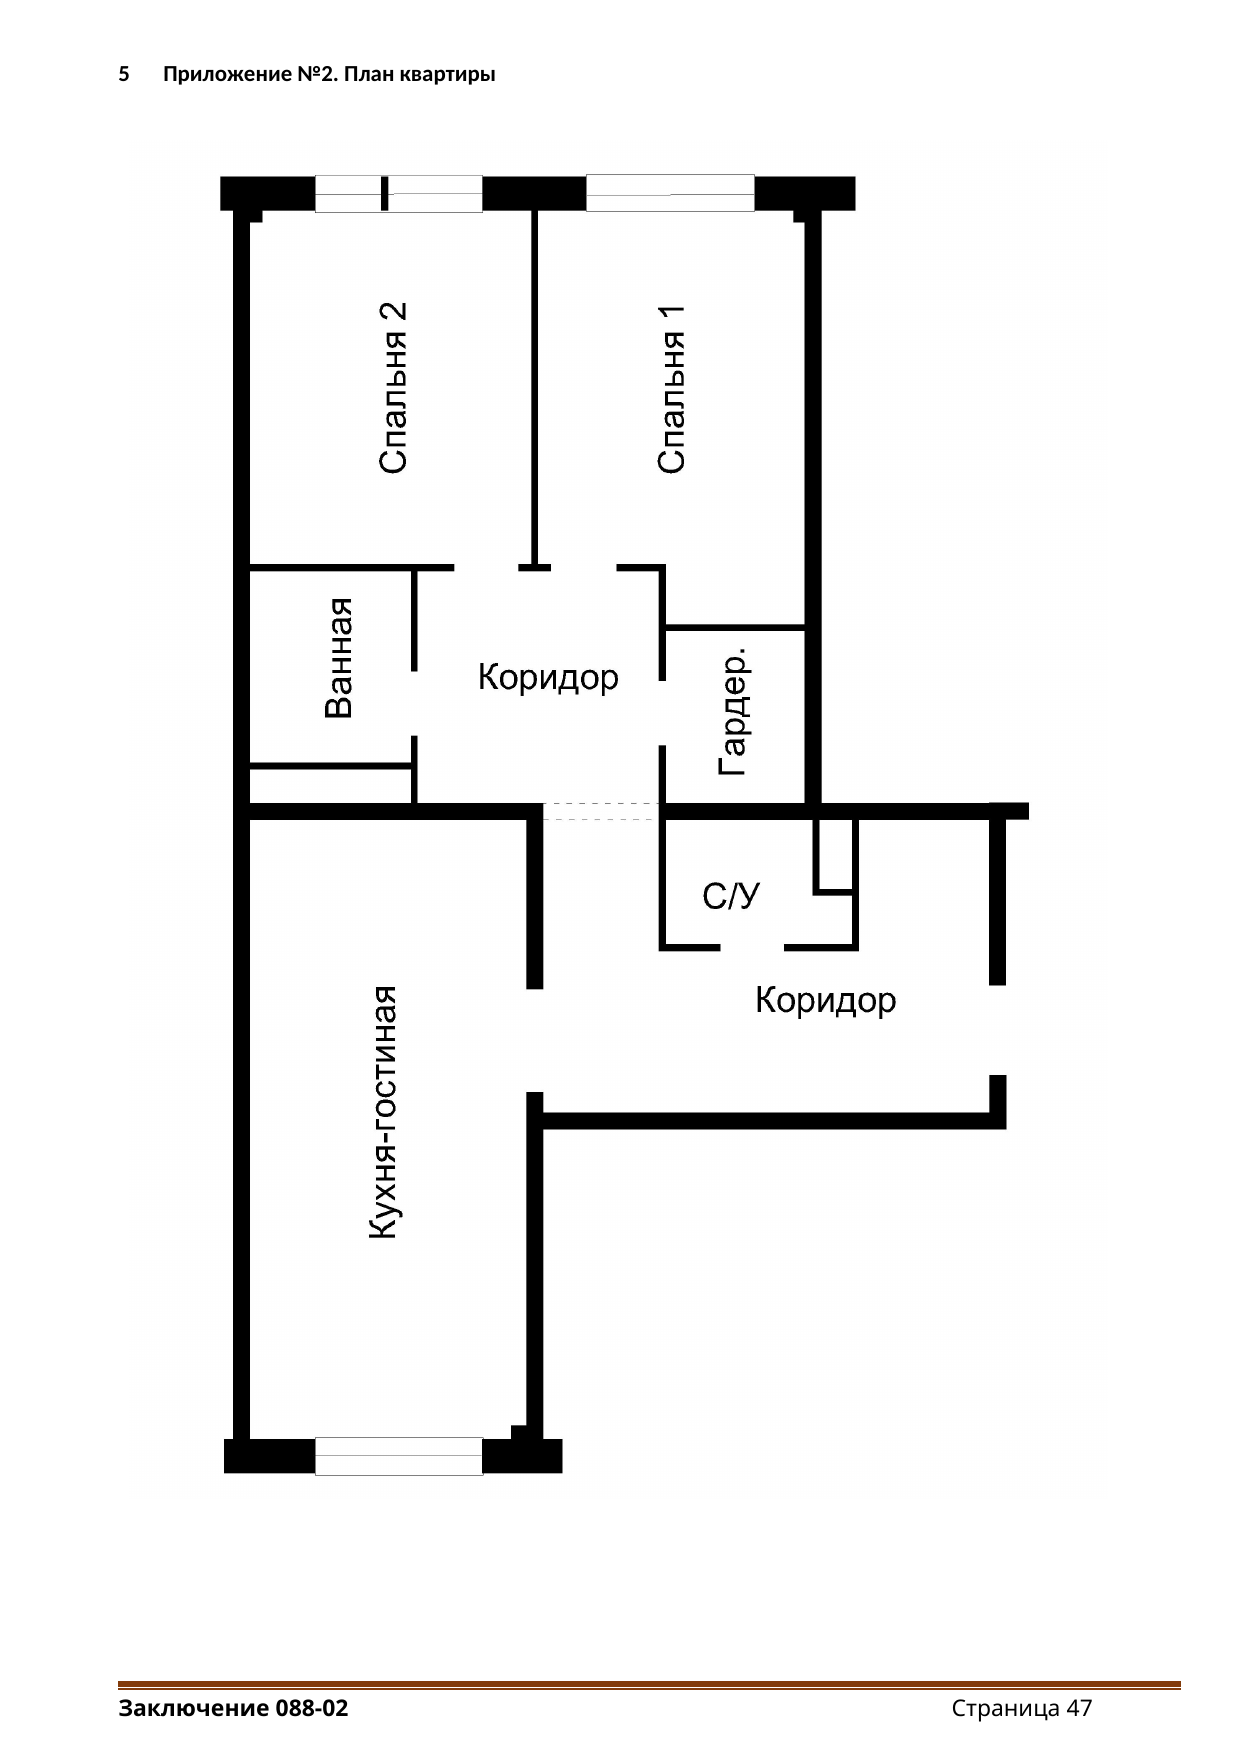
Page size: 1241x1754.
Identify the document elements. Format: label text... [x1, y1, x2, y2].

table_header [118, 100, 1181, 1511]
picture [129, 140, 1109, 1499]
subtitle Приложение №2. План квартиры [118, 59, 1181, 87]
